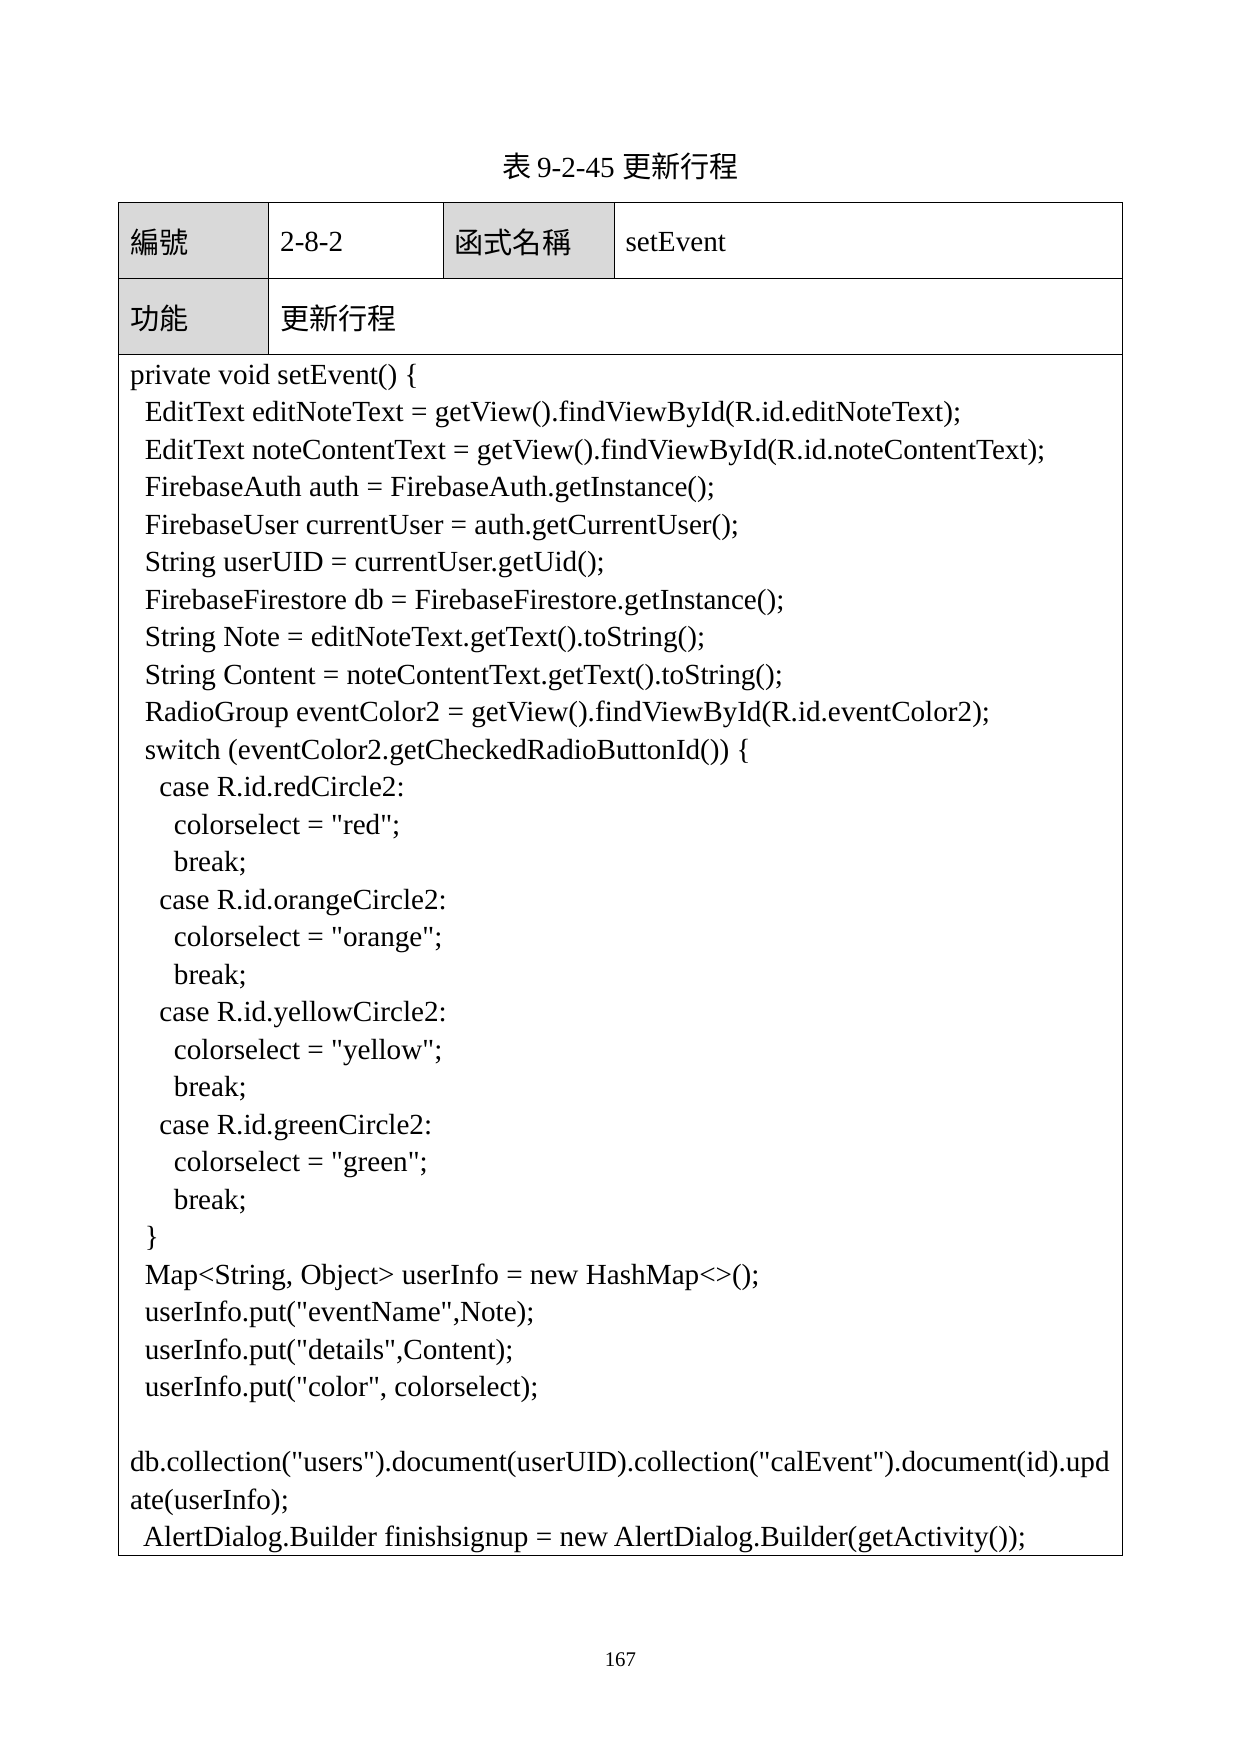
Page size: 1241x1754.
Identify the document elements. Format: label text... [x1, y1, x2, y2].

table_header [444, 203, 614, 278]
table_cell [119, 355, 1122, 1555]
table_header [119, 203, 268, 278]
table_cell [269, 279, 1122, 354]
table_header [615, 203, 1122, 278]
subtitle 表9-2-45 更新行程 [118, 127, 1122, 202]
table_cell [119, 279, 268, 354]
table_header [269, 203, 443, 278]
